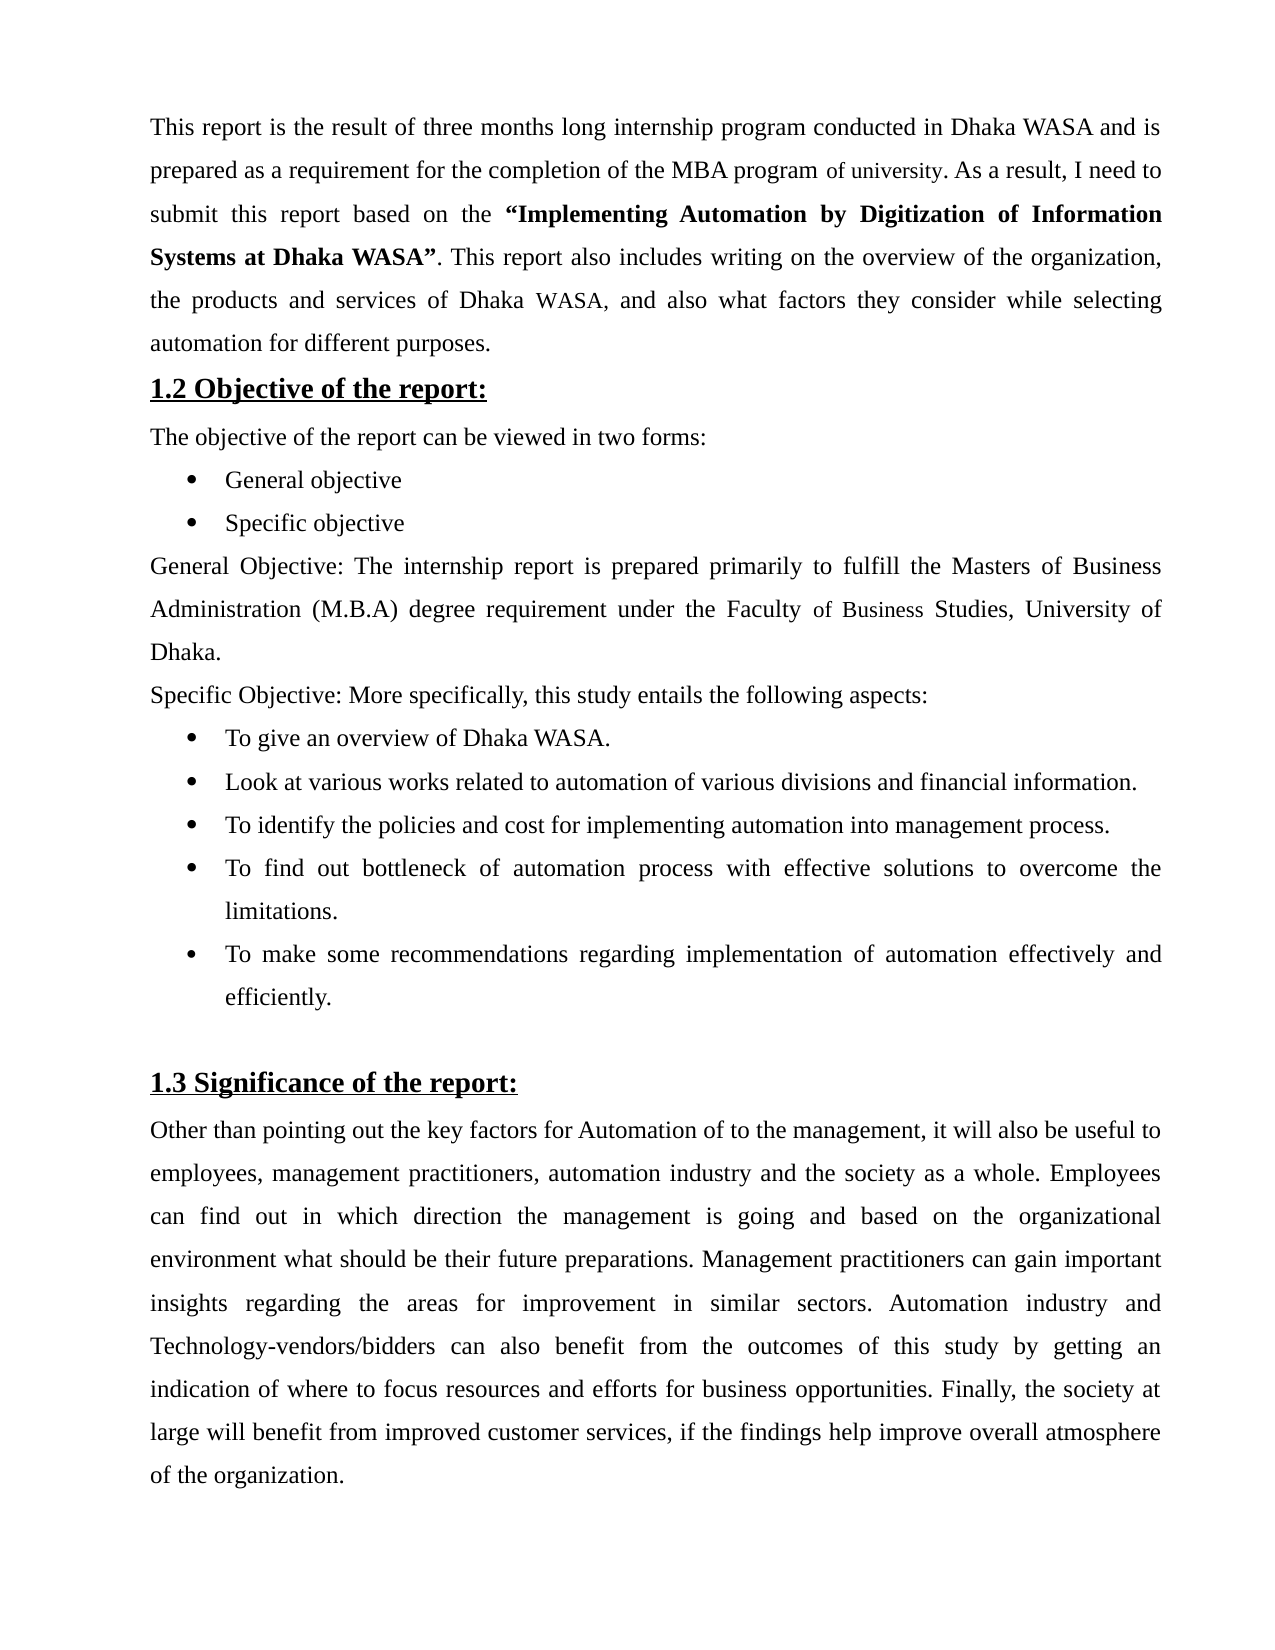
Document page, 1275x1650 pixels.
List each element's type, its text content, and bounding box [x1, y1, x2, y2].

text This report is the result of three months long internship program conducted in Dhaka WASA and is prepared as a requirement for the completion of the MBA program of university. As a result, I need to submit this report based on the “Implementing Automation by Digitization of Information Systems at Dhaka WASA”. This report also includes writing on the overview of the organization, the products and services of Dhaka WASA, and also what factors they consider while selecting automation for different purposes. [150, 112, 1162, 357]
text Other than pointing out the key factors for Automation of to the management, it will also be useful to employees, management practitioners, automation industry and the society as a whole. Employees can find out in which direction the management is going and based on the organizational environment what should be their future preparations. Management practitioners can gain important insights regarding the areas for improvement in similar sectors. Automation industry and Technology-vendors/bidders can also benefit from the outcomes of this study by getting an indication of where to focus resources and efforts for business opportunities. Finally, the society at large will benefit from improved customer services, if the findings help improve overall atmosphere of the organization. [150, 1115, 1162, 1489]
list General objective [187, 465, 1162, 493]
text General Objective: The internship report is prepared primarily to fulfill the Masters of Business Administration (M.B.A) degree requirement under the Faculty of Business Studies, University of Dhaka. [150, 551, 1162, 666]
list To give an overview of Dhaka WASA. [187, 723, 1162, 752]
text Specific Objective: More specifically, this study entails the following aspects: [150, 680, 1162, 709]
list Specific objective [187, 508, 1162, 537]
text 1.3 Significance of the report: [150, 1065, 1162, 1098]
list To make some recommendations regarding implementation of automation effectively and efficiently. [187, 939, 1162, 1011]
list Look at various works related to automation of various divisions and financial information. [187, 767, 1162, 795]
list To identify the policies and cost for implementing automation into management process. [187, 810, 1162, 838]
list To find out bottleneck of automation process with effective solutions to overcome the limitations. [187, 853, 1162, 925]
text The objective of the report can be viewed in two forms: [150, 422, 1162, 450]
text 1.2 Objective of the report: [150, 371, 1162, 405]
